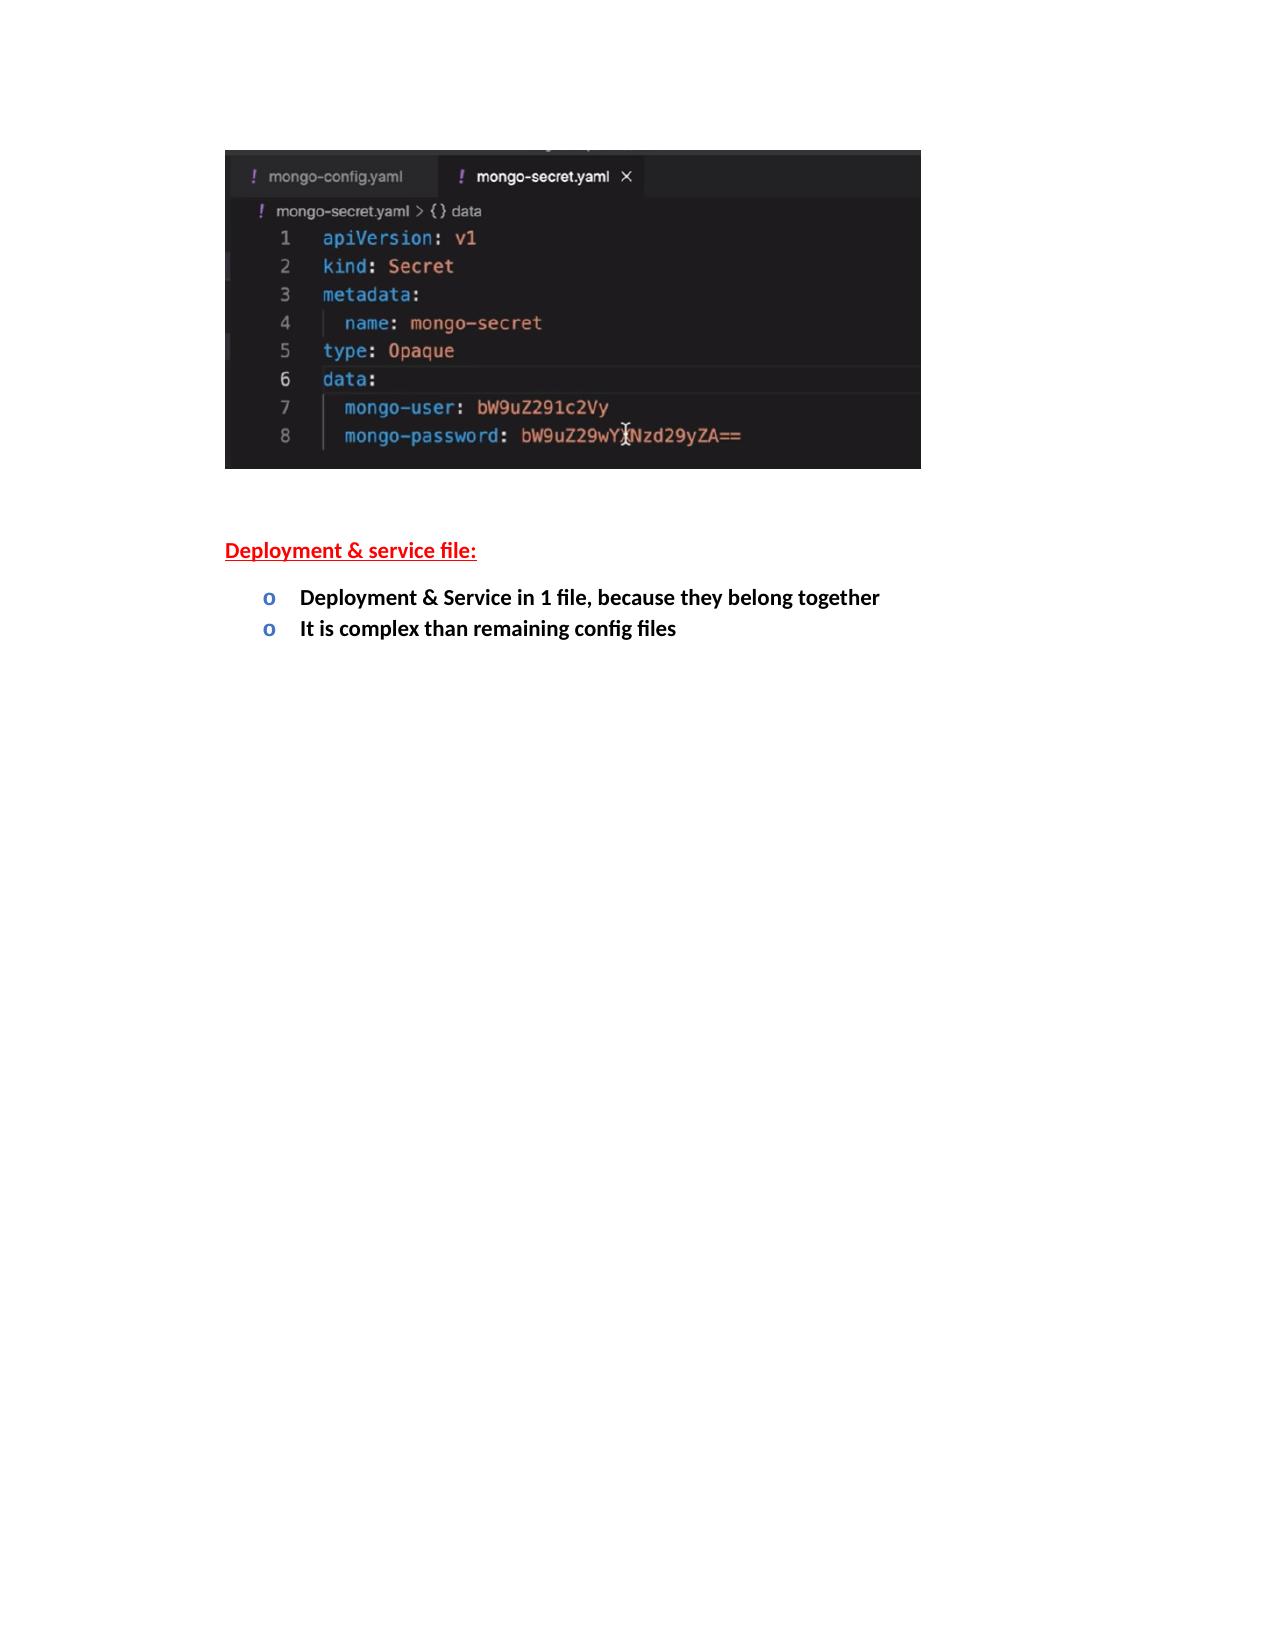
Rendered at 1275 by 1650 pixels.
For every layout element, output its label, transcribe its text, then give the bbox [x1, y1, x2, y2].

picture [225, 150, 921, 469]
list It is complex than remaining config files [262, 614, 1125, 643]
text Deployment & service file: [225, 536, 1125, 564]
list Deployment & Service in 1 file, because they belong together [262, 583, 1125, 612]
